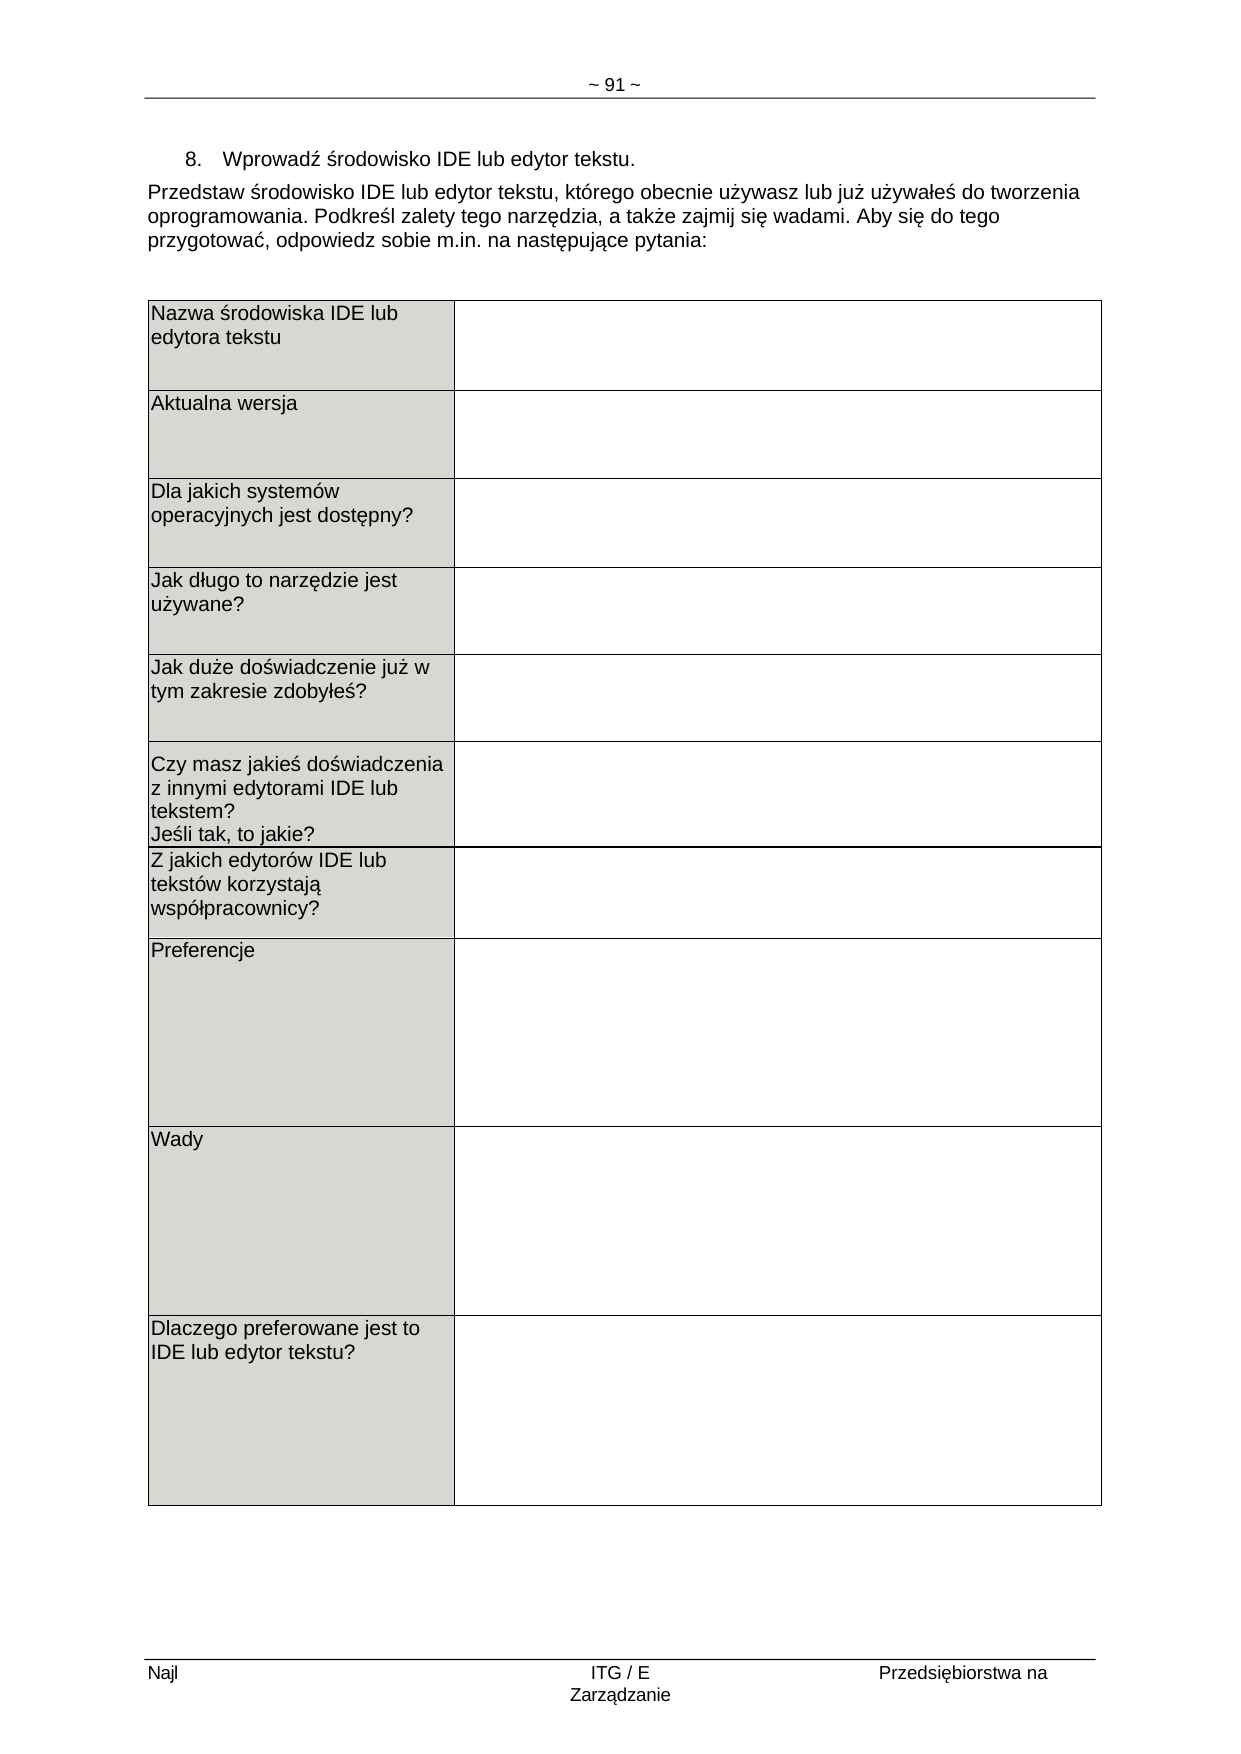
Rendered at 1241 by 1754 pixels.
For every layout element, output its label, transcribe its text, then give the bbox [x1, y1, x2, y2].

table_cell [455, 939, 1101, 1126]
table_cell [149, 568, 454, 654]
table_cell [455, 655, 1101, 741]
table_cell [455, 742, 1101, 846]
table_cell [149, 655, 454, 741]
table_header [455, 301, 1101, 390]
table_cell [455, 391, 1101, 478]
list Wprowadź środowisko IDE lub edytor tekstu. [185, 147, 1138, 171]
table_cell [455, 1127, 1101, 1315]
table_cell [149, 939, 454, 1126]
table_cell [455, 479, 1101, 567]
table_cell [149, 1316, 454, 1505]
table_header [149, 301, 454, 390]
text Przedstaw środowisko IDE lub edytor tekstu, którego obecnie używasz lub już używałeś do tworzenia oprogramowania. Podkreśl zalety tego narzędzia, a także zajmij się wadami. Aby się do tego przygotować, odpowiedz sobie m.in. na następujące pytania: [147, 180, 1082, 252]
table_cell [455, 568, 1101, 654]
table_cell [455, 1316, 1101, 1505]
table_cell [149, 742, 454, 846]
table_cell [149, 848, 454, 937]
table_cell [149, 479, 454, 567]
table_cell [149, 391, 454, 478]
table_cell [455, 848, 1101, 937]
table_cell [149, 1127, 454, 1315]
